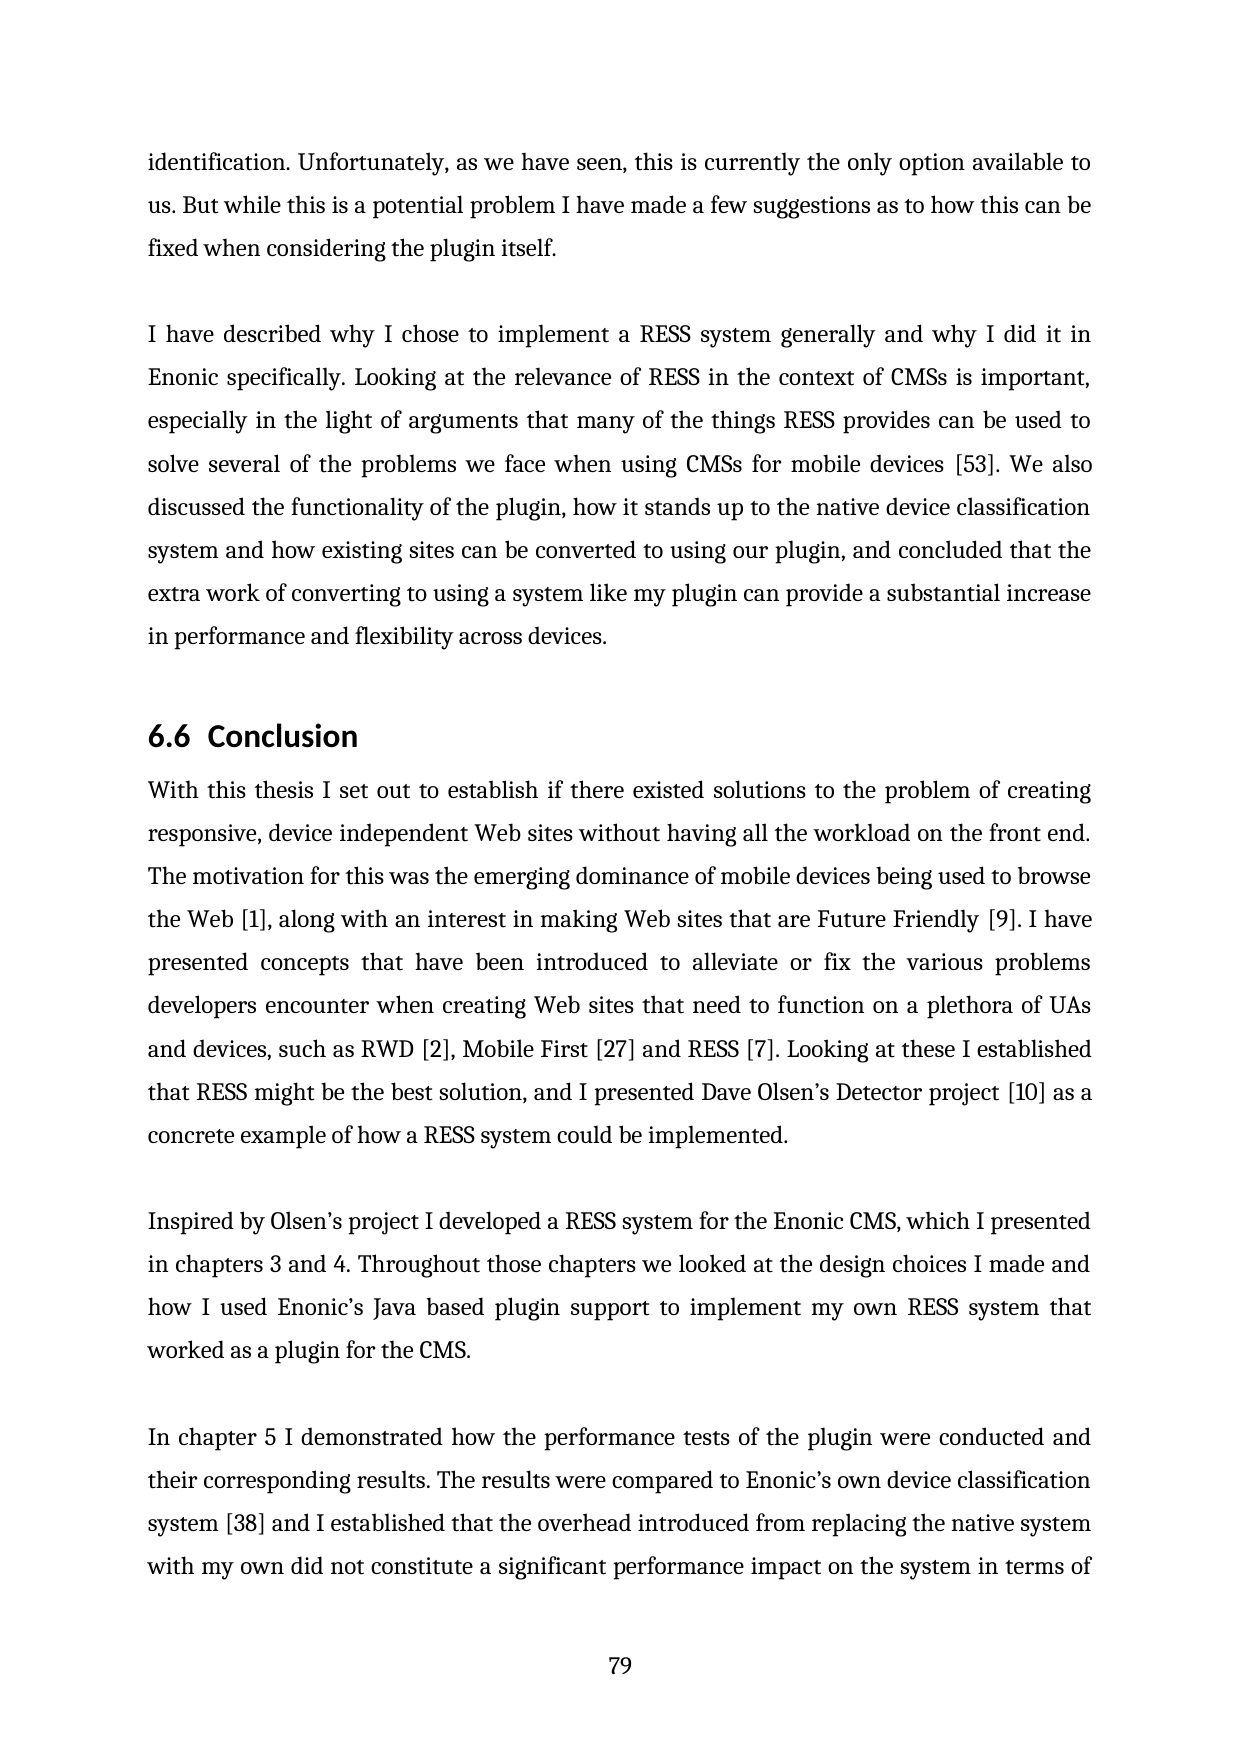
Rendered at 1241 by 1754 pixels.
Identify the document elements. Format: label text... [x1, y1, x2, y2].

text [148, 1423, 1092, 1581]
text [148, 148, 1092, 263]
text Inspired by Olsen’s project I developed a RESS system for the Enonic CMS, which I presented in chapters 3 and 4. Throughout those chapters we looked at the design choices I made and how I used Enonic’s Java based plugin support to implement my own RESS system that worked as a plugin for the CMS. [148, 1207, 1092, 1365]
text I have described why I chose to implement a RESS system generally and why I did it in Enonic specifically. Looking at the relevance of RESS in the context of CMSs is important, especially in the light of arguments that many of the things RESS provides can be used to solve several of the problems we face when using CMSs for mobile devices [53]. We also discussed the functionality of the plugin, how it stands up to the native device classification system and how existing sites can be converted to using our plugin, and concluded that the extra work of converting to using a system like my plugin can provide a substantial increase in performance and flexibility across devices. [148, 320, 1092, 651]
subtitle Conclusion [148, 715, 1092, 756]
text With this thesis I set out to establish if there existed solutions to the problem of creating responsive, device independent Web sites without having all the workload on the front end. The motivation for this was the emerging dominance of mobile devices being used to browse the Web [1], along with an interest in making Web sites that are Future Friendly [9]. I have presented concepts that have been introduced to alleviate or fix the various problems developers encounter when creating Web sites that need to function on a plethora of UAs and devices, such as RWD [2], Mobile First [27] and RESS [7]. Looking at these I established that RESS might be the best solution, and I presented Dave Olsen’s Detector project [10] as a concrete example of how a RESS system could be implemented. [148, 776, 1092, 1149]
